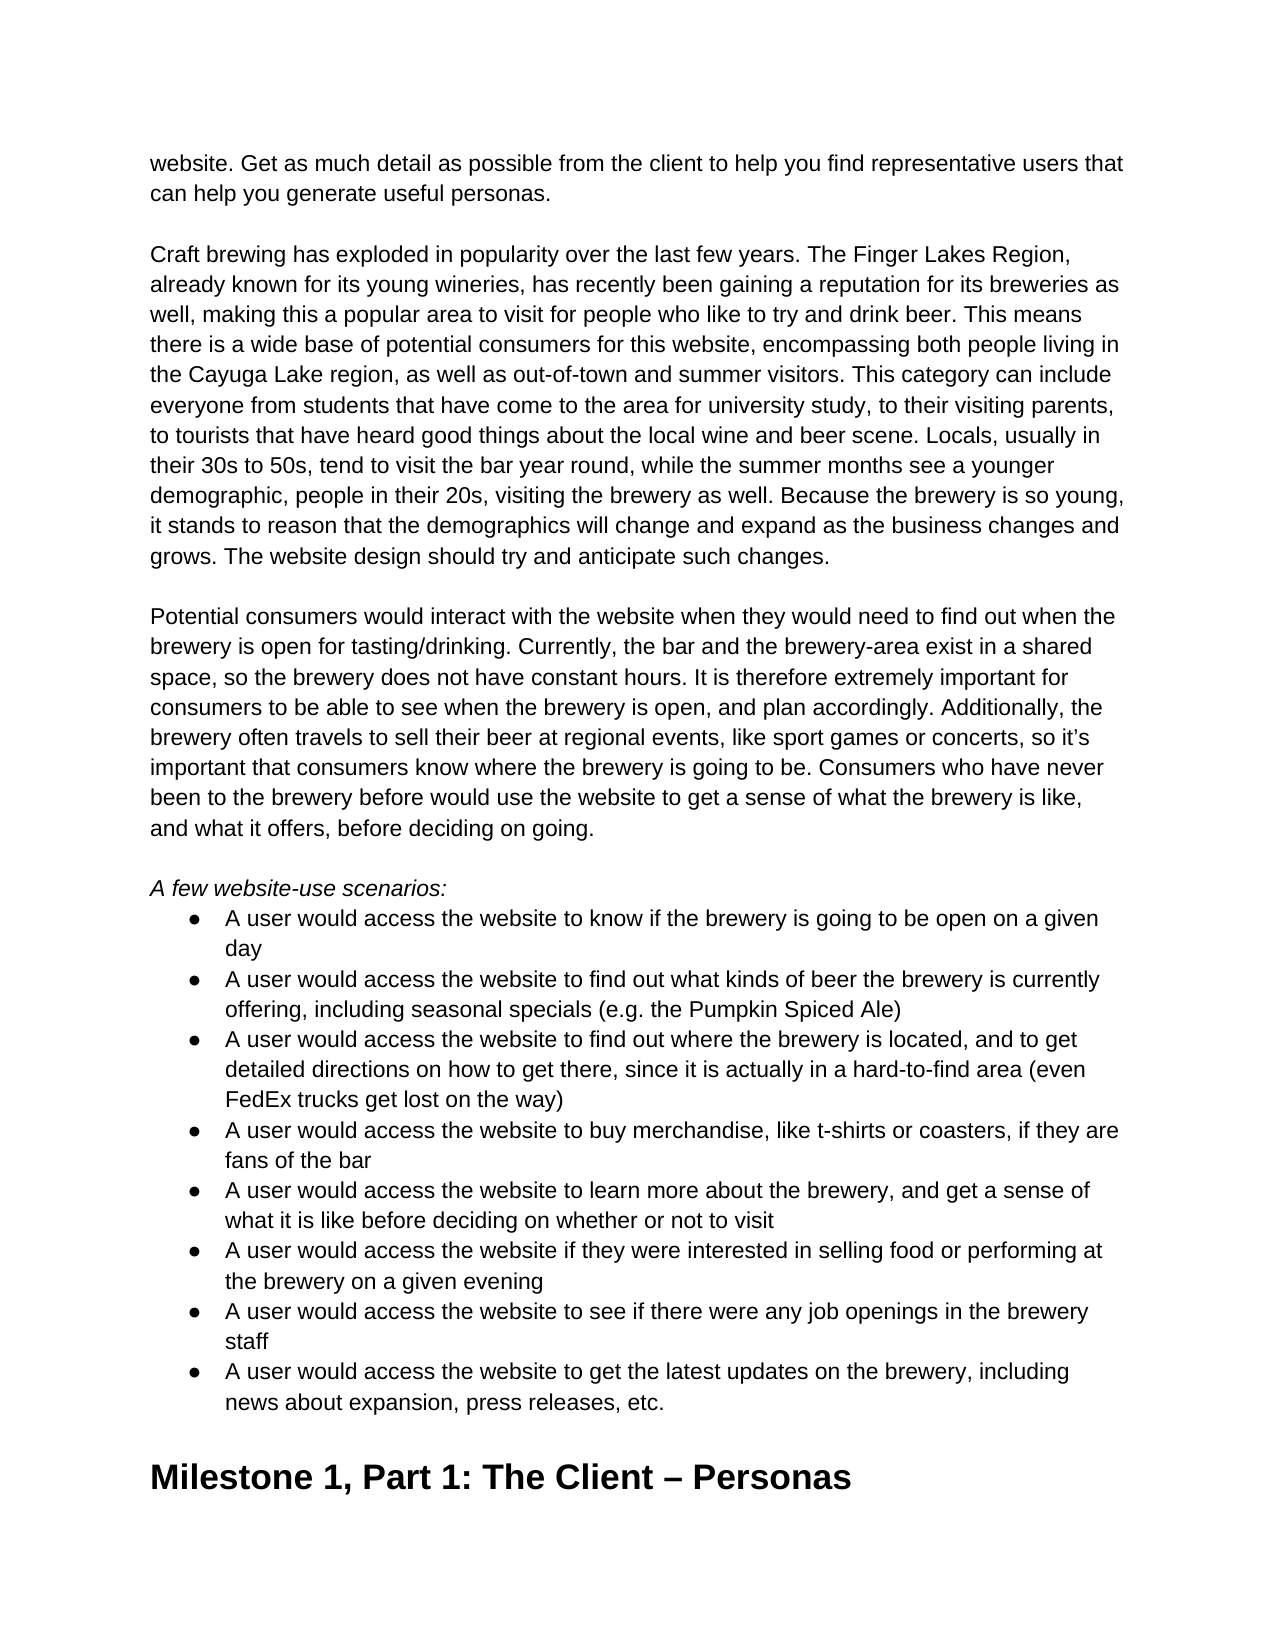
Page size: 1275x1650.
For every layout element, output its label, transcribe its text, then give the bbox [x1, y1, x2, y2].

list A user would access the website if they were interested in selling food or performing at the brewery on a given evening [187, 1237, 1125, 1294]
list A user would access the website to buy merchandise, like t-shirts or coasters, if they are fans of the bar [187, 1117, 1125, 1173]
text A few website-use scenarios: [150, 875, 1125, 901]
list A user would access the website to see if there were any job openings in the brewery staff [187, 1298, 1125, 1354]
list A user would access the website to get the latest updates on the brewery, including news about expansion, press releases, etc. [187, 1358, 1125, 1415]
list A user would access the website to know if the brewery is going to be open on a given day [187, 905, 1125, 962]
subtitle Milestone 1, Part 1: The Client – Personas [150, 1456, 1125, 1497]
list A user would access the website to find out where the brewery is located, and to get detailed directions on how to get there, since it is actually in a hard-to-find area (even FedEx trucks get lost on the way) [187, 1026, 1125, 1113]
list A user would access the website to learn more about the brewery, and get a sense of what it is like before deciding on whether or not to visit [187, 1177, 1125, 1234]
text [150, 150, 1125, 207]
list A user would access the website to find out what kinds of beer the brewery is currently offering, including seasonal specials (e.g. the Pumpkin Spiced Ale) [187, 966, 1125, 1022]
text Craft brewing has exploded in popularity over the last few years. The Finger Lakes Region, already known for its young wineries, has recently been gaining a reputation for its breweries as well, making this a popular area to visit for people who like to try and drink beer. This means there is a wide base of potential consumers for this website, encompassing both people living in the Cayuga Lake region, as well as out-of-town and summer visitors. This category can include everyone from students that have come to the area for university study, to their visiting parents, to tourists that have heard good things about the local wine and beer scene. Locals, usually in their 30s to 50s, tend to visit the bar year round, while the summer months see a younger demographic, people in their 20s, visiting the brewery as well. Because the brewery is so young, it stands to reason that the demographics will change and expand as the business changes and grows. The website design should try and anticipate such changes. [150, 241, 1125, 569]
text Potential consumers would interact with the website when they would need to find out when the brewery is open for tasting/drinking. Currently, the bar and the brewery-area exist in a shared space, so the brewery does not have constant hours. It is therefore extremely important for consumers to be able to see when the brewery is open, and plan accordingly. Additionally, the brewery often travels to sell their beer at regional events, like sport games or concerts, so it’s important that consumers know where the brewery is going to be. Consumers who have never been to the brewery before would use the website to get a sense of what the brewery is like, and what it offers, before deciding on going. [150, 603, 1125, 841]
